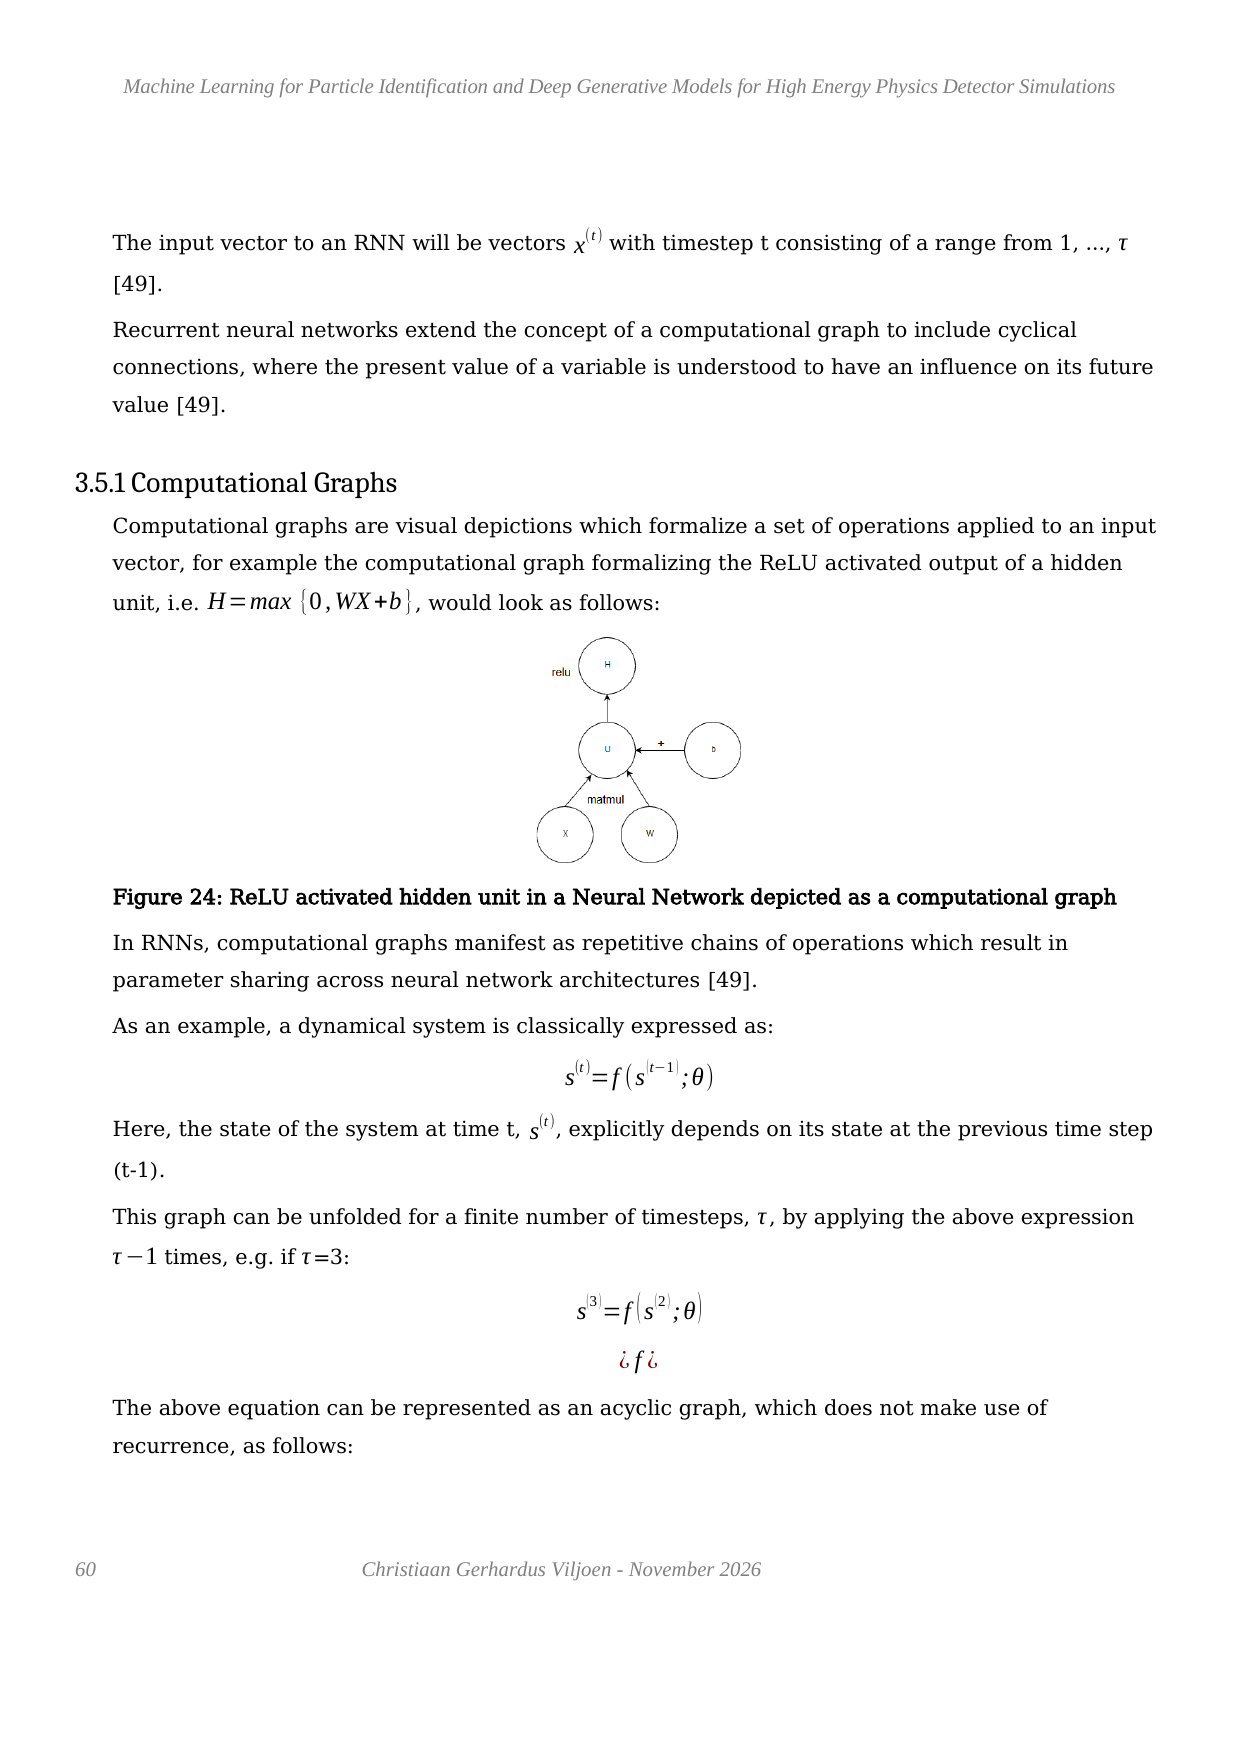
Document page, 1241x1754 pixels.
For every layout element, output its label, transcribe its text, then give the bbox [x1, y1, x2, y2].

text Here, the state of the system at time t, , explicitly depends on its state at the previous time step (t-1). [112, 1113, 1165, 1182]
text Recurrent neural networks extend the concept of a computational graph to include cyclical connections, where the present value of a variable is understood to have an influence on its future value . [112, 316, 1165, 416]
text Computational graphs are visual depictions which formalize a set of operations applied to an input vector, for example the computational graph formalizing the ReLU activated output of a hidden unit, i.e. , would look as follows: [112, 512, 1165, 617]
subtitle Computational Graphs [75, 466, 1165, 500]
text As an example, a dynamical system is classically expressed as: [112, 1013, 1165, 1038]
text In RNNs, computational graphs manifest as repetitive chains of operations which result in parameter sharing across neural network architectures . [112, 929, 1165, 992]
text The above equation can be represented as an acyclic graph, which does not make use of recurrence, as follows: [112, 1395, 1165, 1458]
text This graph can be unfolded for a finite number of timesteps, , by applying the above expression times, e.g. if =3: [112, 1203, 1165, 1270]
picture [536, 637, 741, 863]
text The input vector to an RNN will be vectors with timestep t consisting of a range from 1, …, . [112, 227, 1165, 296]
text Figure 24: ReLU activated hidden unit in a Neural Network depicted as a computational graph [112, 883, 1165, 908]
